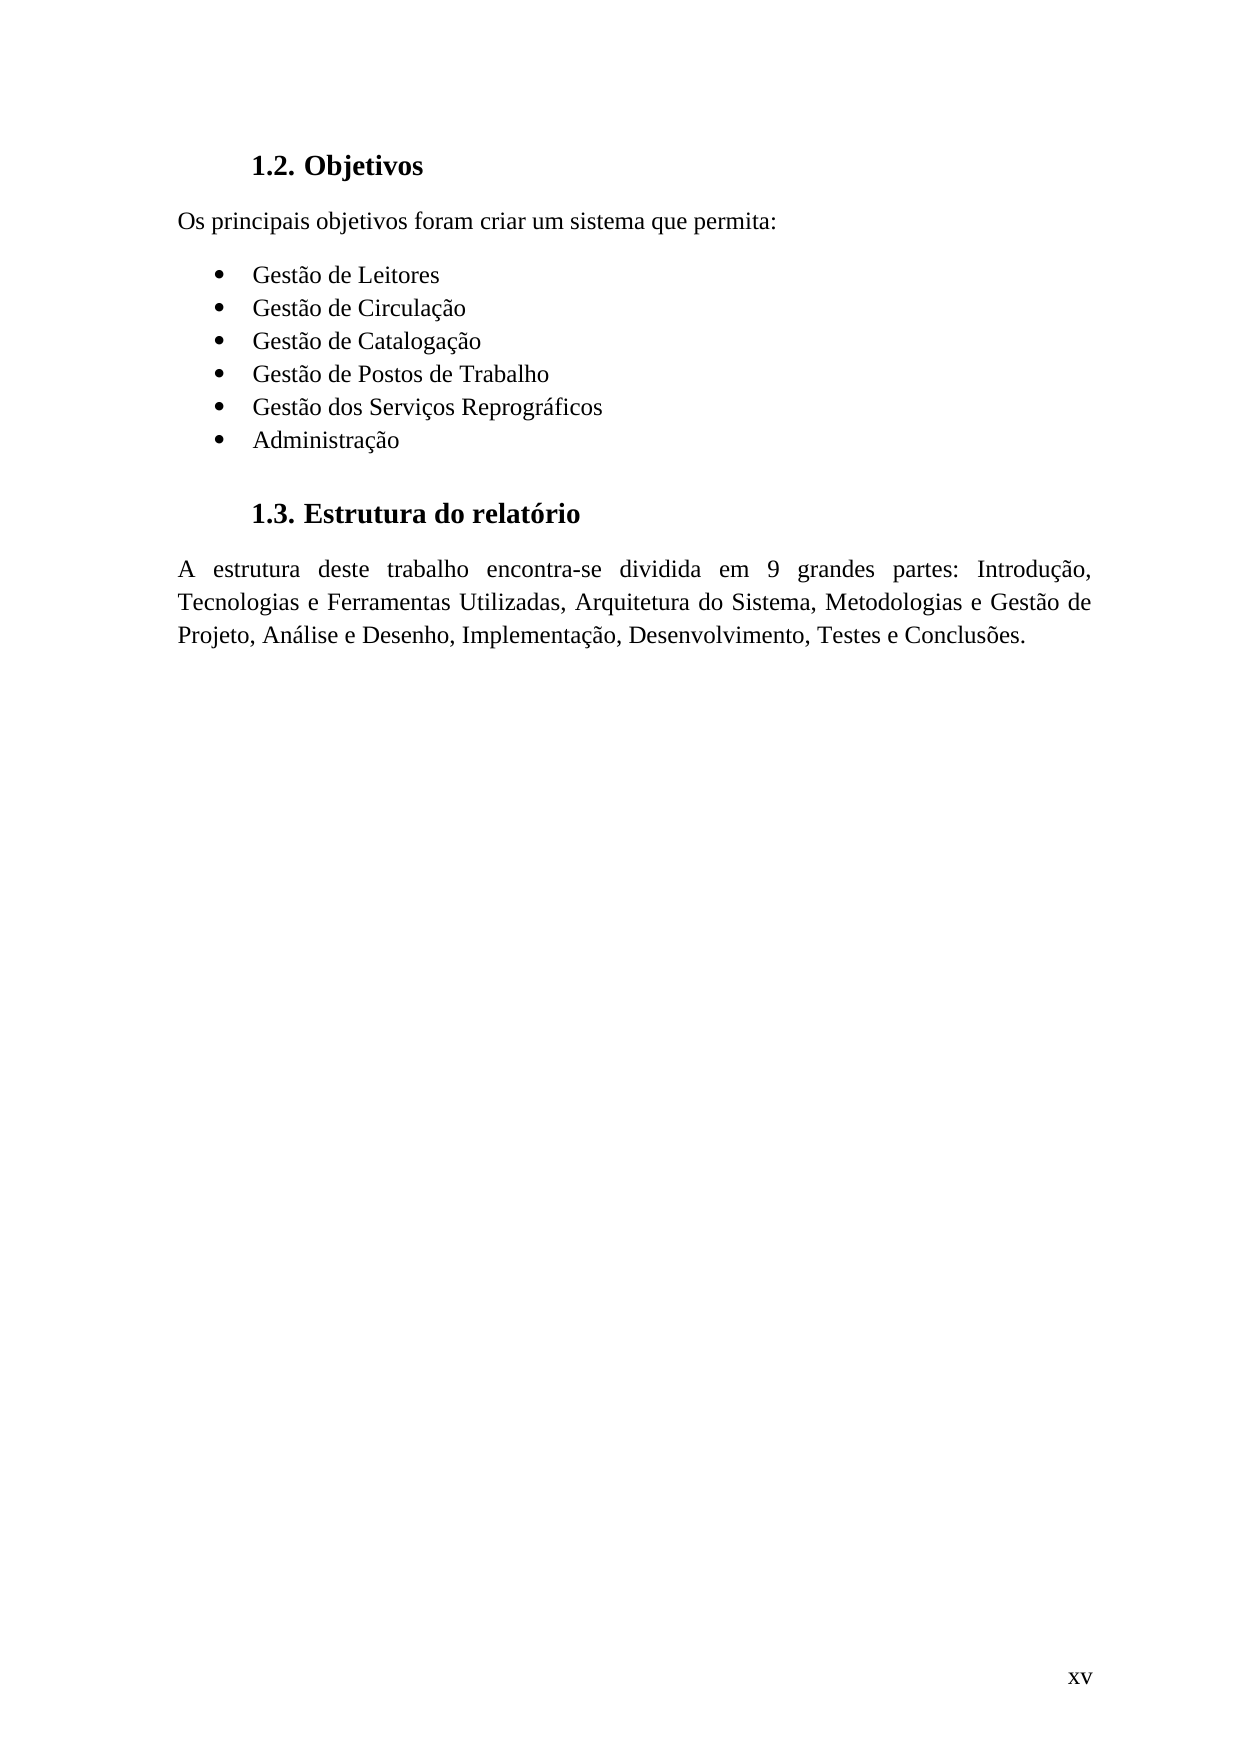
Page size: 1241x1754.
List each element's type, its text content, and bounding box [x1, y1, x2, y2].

text Os principais objetivos foram criar um sistema que permita: [177, 206, 1092, 235]
list Gestão de Postos de Trabalho [215, 359, 1092, 388]
subtitle Estrutura do relatório [251, 496, 1092, 529]
list Administração [215, 425, 1092, 454]
list Gestão dos Serviços Reprográficos [215, 392, 1092, 421]
subtitle Objetivos [251, 148, 1092, 181]
list Gestão de Leitores [215, 260, 1092, 289]
list Gestão de Circulação [215, 293, 1092, 322]
text A estrutura deste trabalho encontra-se dividida em 9 grandes partes: Introdução, Tecnologias e Ferramentas Utilizadas, Arquitetura do Sistema, Metodologias e Gestão de Projeto, Análise e Desenho, Implementação, Desenvolvimento, Testes e Conclusões. [177, 554, 1092, 649]
list Gestão de Catalogação [215, 326, 1092, 355]
